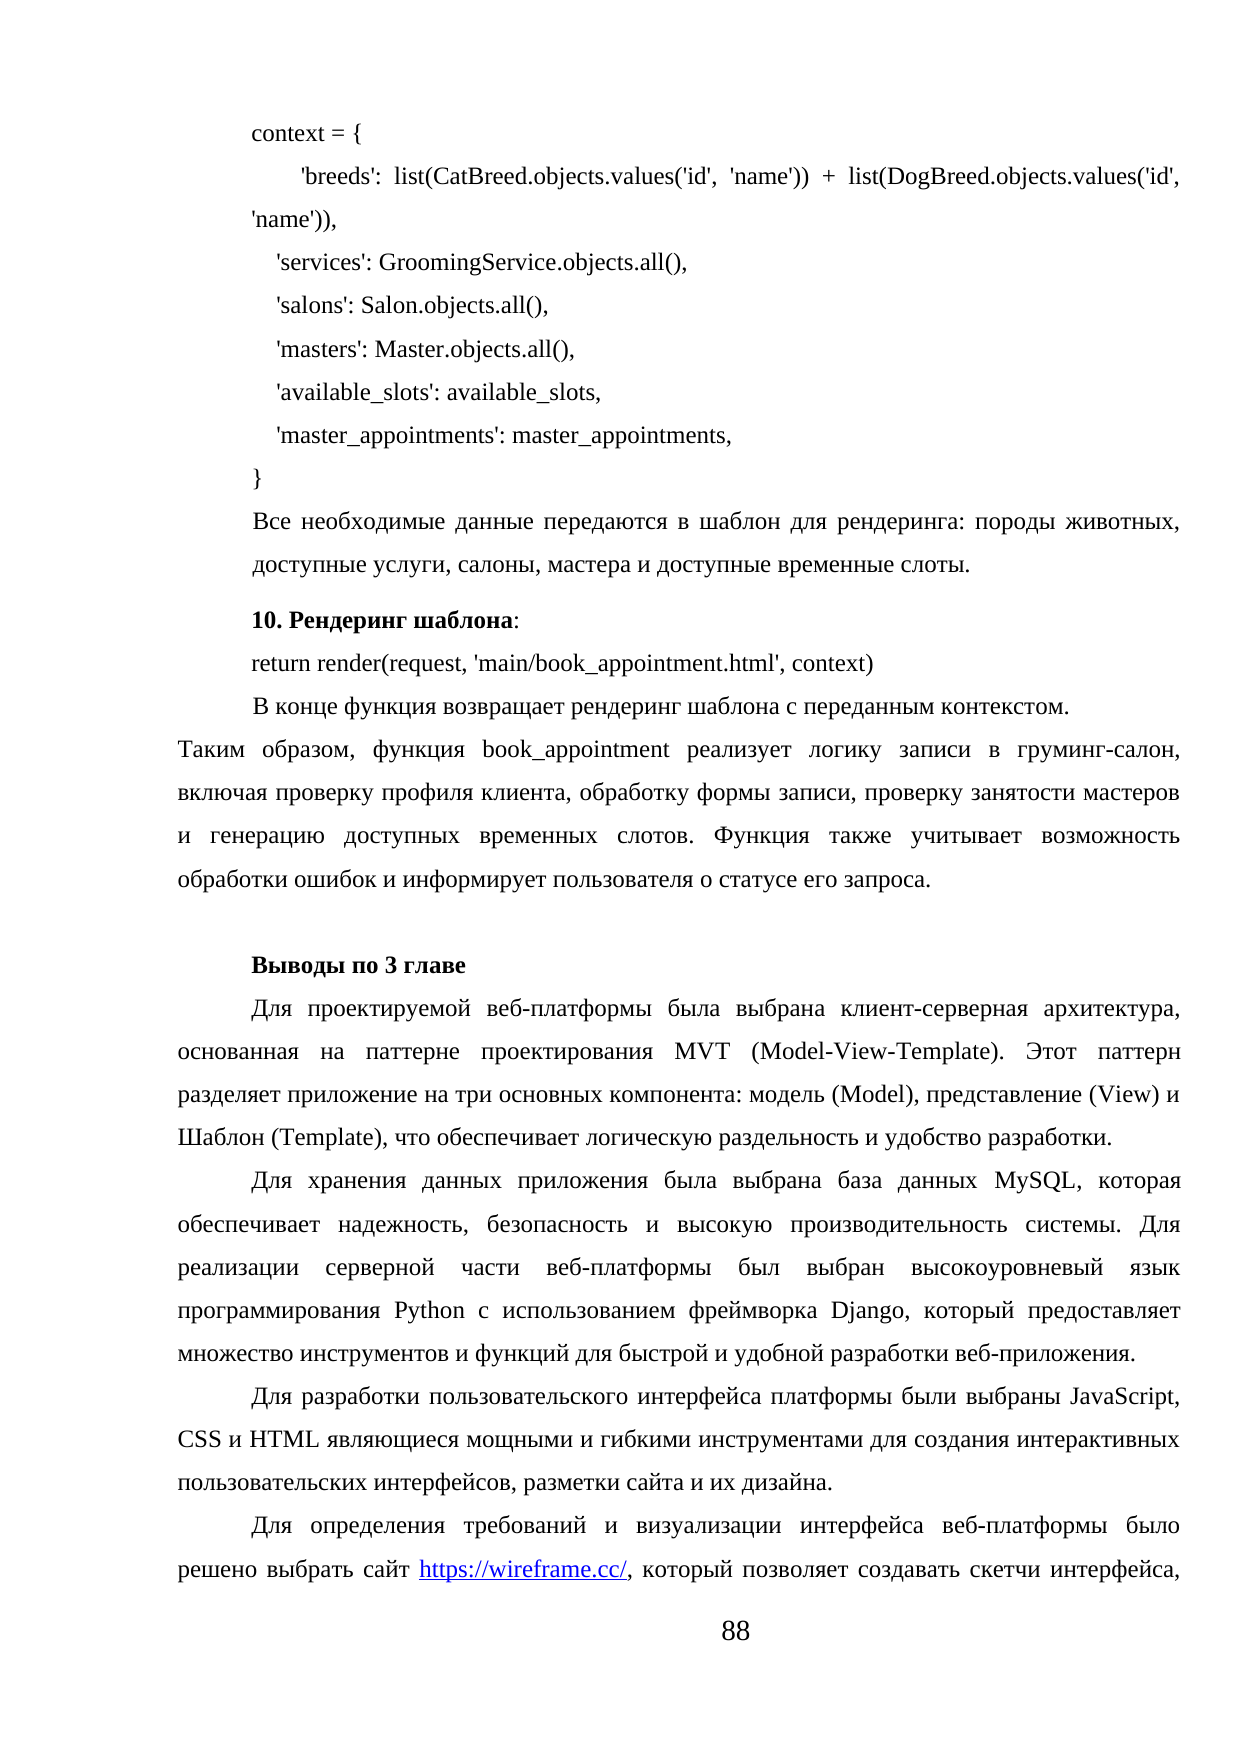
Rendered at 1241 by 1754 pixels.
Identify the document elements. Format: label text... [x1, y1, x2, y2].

text 'salons': Salon.objects.all(), [251, 291, 1181, 319]
text Для проектируемой веб-платформы была выбрана клиент-серверная архитектура, основанная на паттерне проектирования MVT (Model-View-Template). Этот паттерн разделяет приложение на три основных компонента: модель (Model), представление (View) и Шаблон (Template), что обеспечивает логическую раздельность и удобство разработки. [177, 993, 1181, 1151]
text Все необходимые данные передаются в шаблон для рендеринга: породы животных, доступные услуги, салоны, мастера и доступные временные слоты. [252, 506, 1181, 578]
text 'breeds': list(CatBreed.objects.values('id', 'name')) + list(DogBreed.objects.values('id', 'name')), [251, 161, 1181, 233]
text Для разработки пользовательского интерфейса платформы были выбраны JavaScript, CSS и HTML являющиеся мощными и гибкими инструментами для создания интерактивных пользовательских интерфейсов, разметки сайта и их дизайна. [177, 1381, 1181, 1496]
text context = { [251, 118, 1181, 147]
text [177, 1511, 1181, 1582]
text Выводы по 3 главе [177, 950, 1181, 979]
text 'services': GroomingService.objects.all(), [251, 247, 1181, 276]
text Таким образом, функция book_appointment реализует логику записи в груминг-салон, включая проверку профиля клиента, обработку формы записи, проверку занятости мастеров и генерацию доступных временных слотов. Функция также учитывает возможность обработки ошибок и информирует пользователя о статусе его запроса. [177, 734, 1181, 892]
text Для хранения данных приложения была выбрана база данных MySQL, которая обеспечивает надежность, безопасность и высокую производительность системы. Для реализации серверной части веб-платформы был выбран высокоуровневый язык программирования Python с использованием фреймворка Django, который предоставляет множество инструментов и функций для быстрой и удобной разработки веб-приложения. [177, 1166, 1181, 1367]
text 'available_slots': available_slots, [251, 377, 1181, 406]
text 'masters': Master.objects.all(), [251, 334, 1181, 362]
text return render(request, 'main/book_appointment.html', context) [251, 648, 1181, 677]
list Рендеринг шаблона: [251, 605, 1181, 634]
text 'master_appointments': master_appointments, [251, 420, 1181, 449]
text В конце функция возвращает рендеринг шаблона с переданным контекстом. [252, 691, 1181, 720]
text } [251, 463, 1181, 492]
